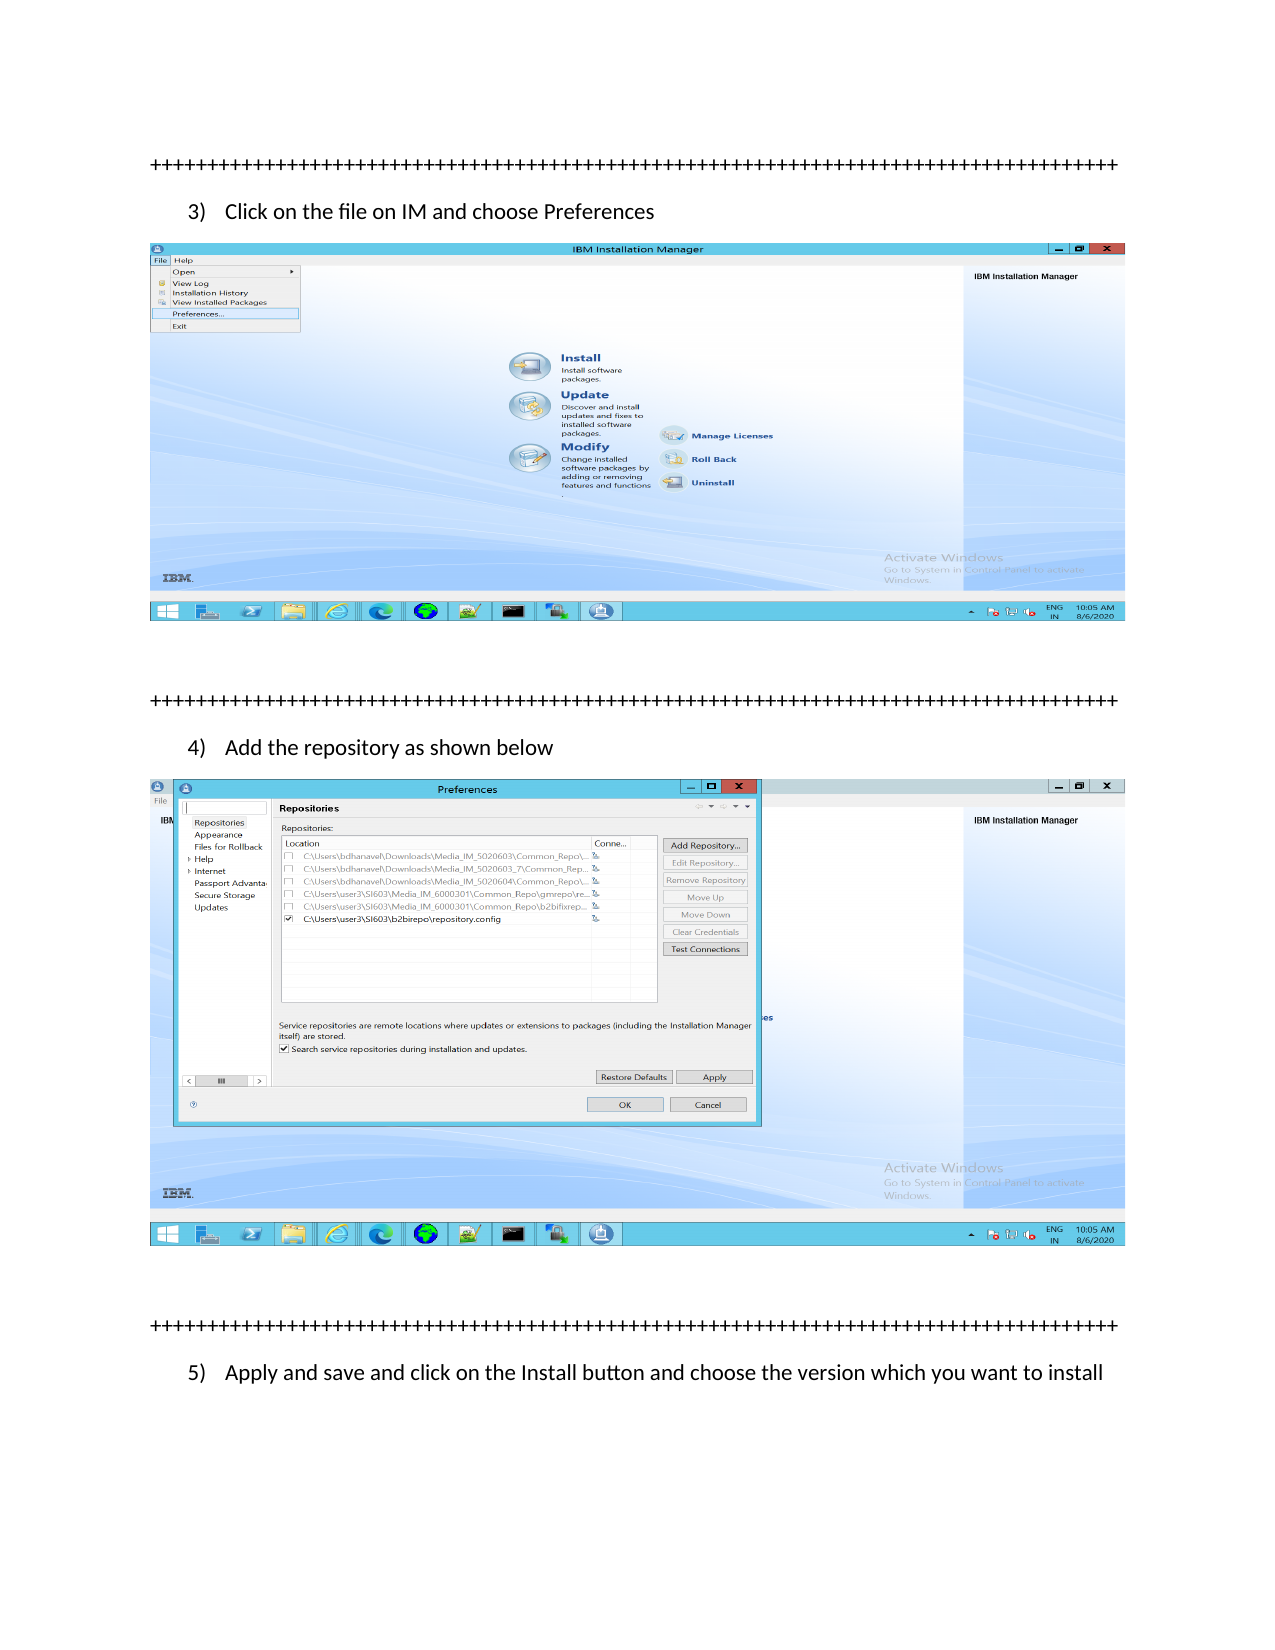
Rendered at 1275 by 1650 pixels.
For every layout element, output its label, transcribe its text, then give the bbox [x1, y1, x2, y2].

list Add the repository as shown below [187, 733, 1125, 761]
list Click on the file on IM and choose Preferences [187, 197, 1125, 225]
picture [150, 243, 1125, 621]
text +++++++++++++++++++++++++++++++++++++++++++++++++++++++++++++++++++++++++++++++++++++ [150, 686, 1125, 714]
list Apply and save and click on the Install button and choose the version which you want to install [187, 1358, 1125, 1386]
text +++++++++++++++++++++++++++++++++++++++++++++++++++++++++++++++++++++++++++++++++++++ [150, 1311, 1125, 1339]
text +++++++++++++++++++++++++++++++++++++++++++++++++++++++++++++++++++++++++++++++++++++ [150, 150, 1125, 178]
picture [150, 779, 1125, 1246]
